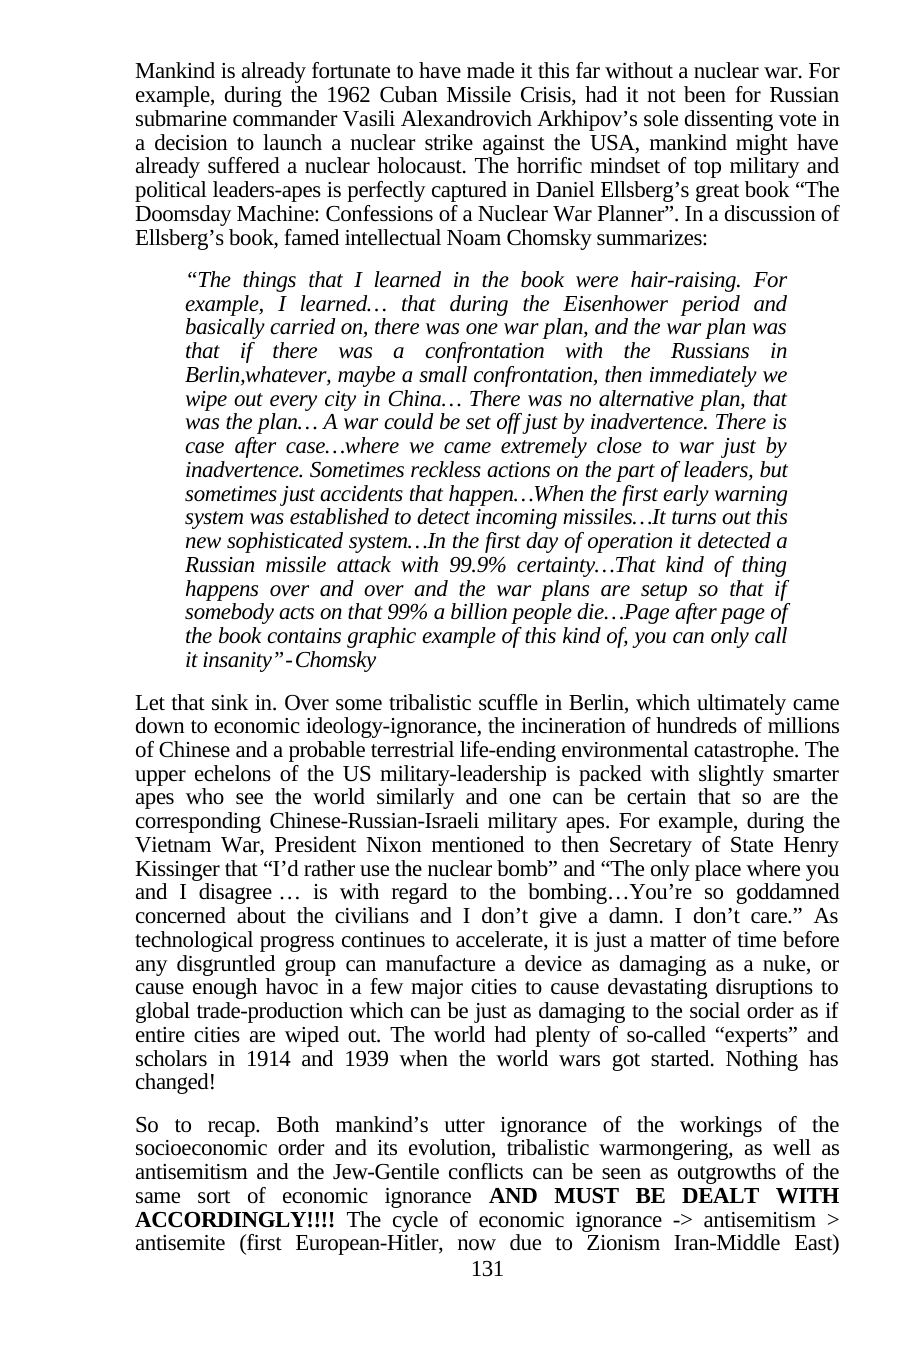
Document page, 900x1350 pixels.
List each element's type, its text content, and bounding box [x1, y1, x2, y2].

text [135, 1113, 840, 1256]
text Mankind is already fortunate to have made it this far without a nuclear war. For example, during the 1962 Cuban Missile Crisis, had it not been for Russian submarine commander Vasili Alexandrovich Arkhipov’s sole dissenting vote in a decision to launch a nuclear strike against the USA, mankind might have already suffered a nuclear holocaust. The horrific mindset of top military and political leaders-apes is perfectly captured in Daniel Ellsberg’s great book “The Doomsday Machine: Confessions of a Nuclear War Planner”. In a discussion of Ellsberg’s book, famed intellectual Noam Chomsky summarizes: [135, 60, 840, 250]
text Let that sink in. Over some tribalistic scuffle in Berlin, which ultimately came down to economic ideology-ignorance, the incineration of hundreds of millions of Chinese and a probable terrestrial life-ending environmental catastrophe. The upper echelons of the US military-leadership is packed with slightly smarter apes who see the world similarly and one can be certain that so are the corresponding Chinese-Russian-Israeli military apes. For example, during the Vietnam War, President Nixon mentioned to then Secretary of State Henry Kissinger that “I’d rather use the nuclear bomb” and “The only place where you and I disagree … is with regard to the bombing…You’re so goddamned concerned about the civilians and I don’t give a damn. I don’t care.” As technological progress continues to accelerate, it is just a matter of time before any disgruntled group can manufacture a device as damaging as a nuke, or cause enough havoc in a few major cities to cause devastating disruptions to global trade-production which can be just as damaging to the social order as if entire cities are wiped out. The world had plenty of so-called “experts” and scholars in 1914 and 1939 when the world wars got started. Nothing has changed! [135, 691, 840, 1095]
text “The things that I learned in the book were hair-raising. For example, I learned… that during the Eisenhower period and basically carried on, there was one war plan, and the war plan was that if there was a confrontation with the Russians in Berlin,whatever, maybe a small confrontation, then immediately we wipe out every city in China… There was no alternative plan, that was the plan… A war could be set off just by inadvertence. There is case after case…where we came extremely close to war just by inadvertence. Sometimes reckless actions on the part of leaders, but sometimes just accidents that happen…When the first early warning system was established to detect incoming missiles…It turns out this new sophisticated system…In the first day of operation it detected a Russian missile attack with 99.9% certainty…That kind of thing happens over and over and the war plans are setup so that if somebody acts on that 99% a billion people die…Page after page of the book contains graphic example of this kind of, you can only call it insanity” - Chomsky [185, 269, 790, 672]
